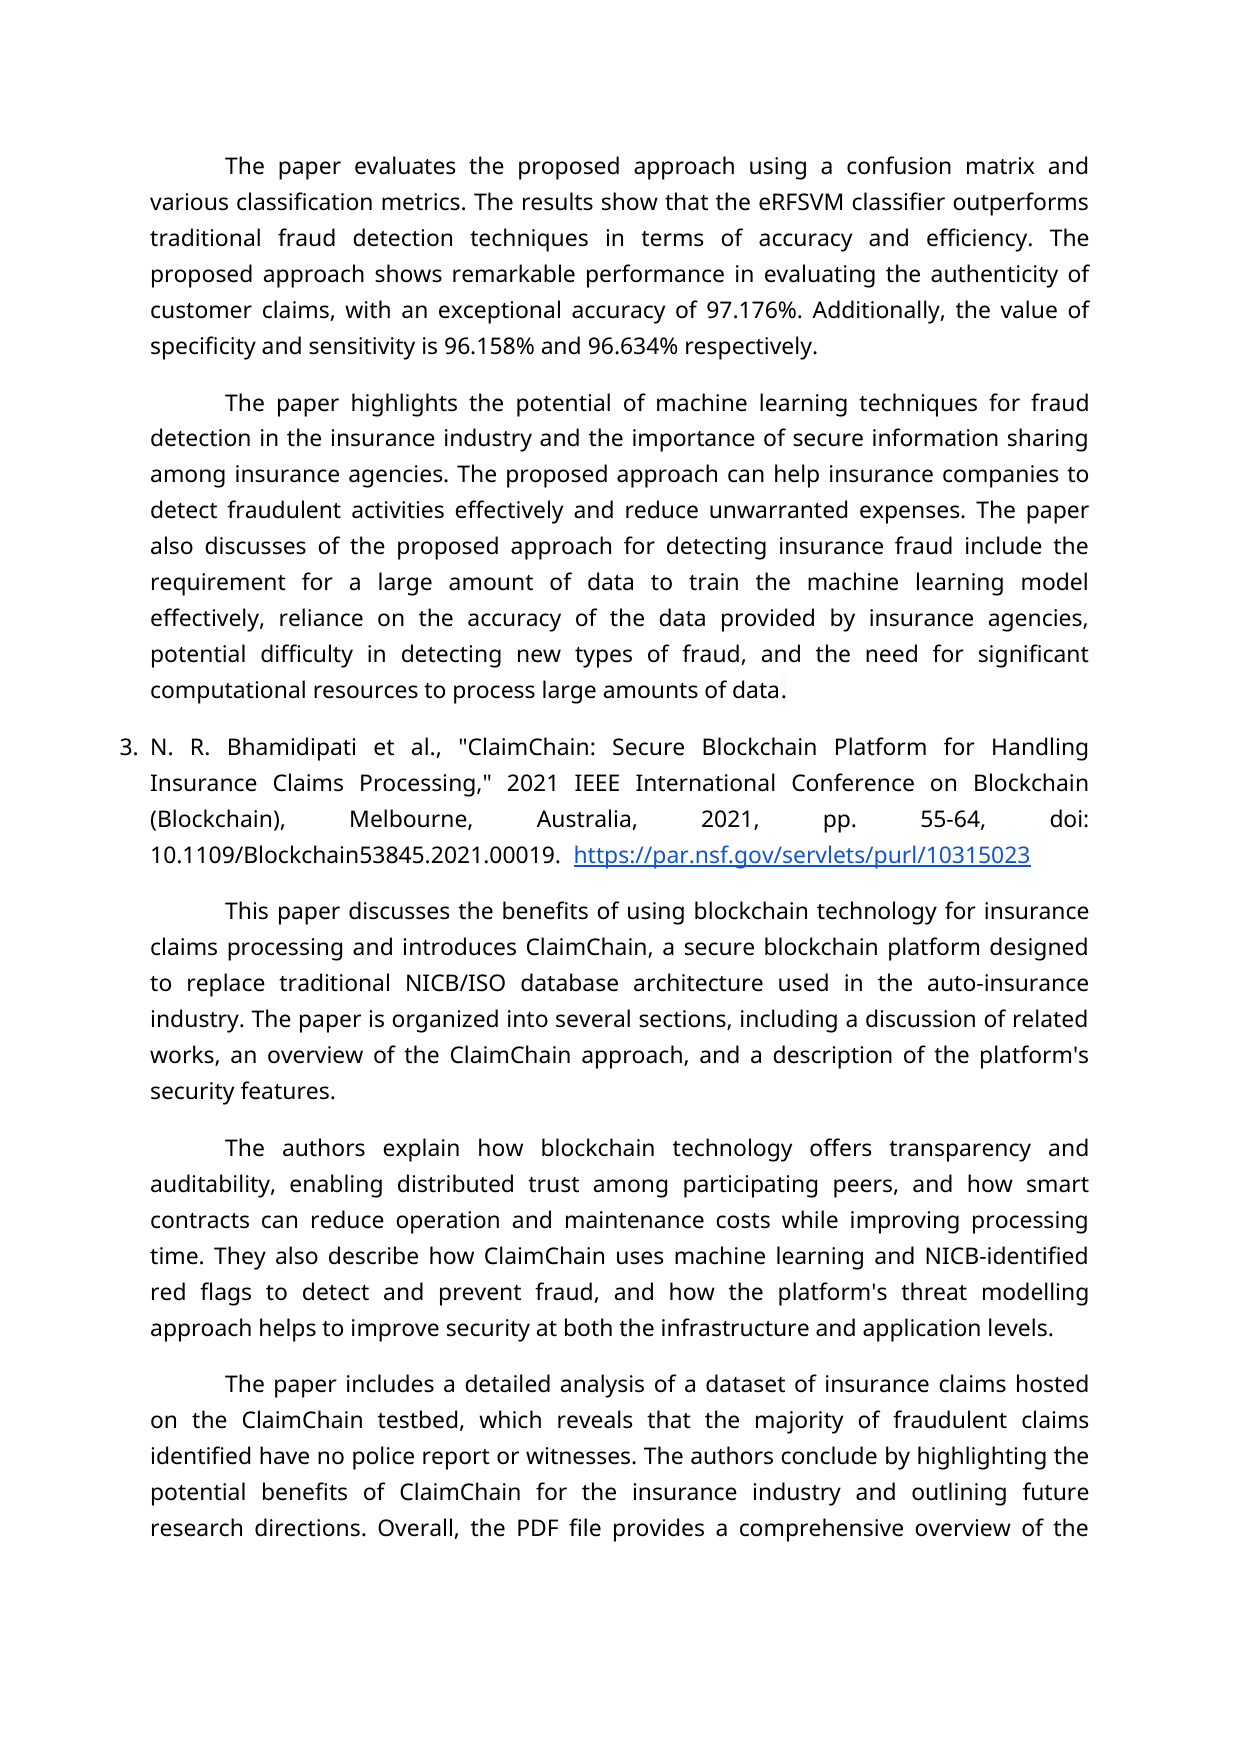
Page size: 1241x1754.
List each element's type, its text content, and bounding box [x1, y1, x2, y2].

list N. R. Bhamidipati et al., "ClaimChain: Secure Blockchain Platform for Handling Insurance Claims Processing," 2021 IEEE International Conference on Blockchain (Blockchain), Melbourne, Australia, 2021, pp. 55-64, doi: 10.1109/Blockchain53845.2021.00019. https://par.nsf.gov/servlets/purl/10315023 [119, 731, 1090, 870]
text The authors explain how blockchain technology offers transparency and auditability, enabling distributed trust among participating peers, and how smart contracts can reduce operation and maintenance costs while improving processing time. They also describe how ClaimChain uses machine learning and NICB-identified red flags to detect and prevent fraud, and how the platform's threat modelling approach helps to improve security at both the infrastructure and application levels. [150, 1132, 1090, 1343]
text This paper discusses the benefits of using blockchain technology for insurance claims processing and introduces ClaimChain, a secure blockchain platform designed to replace traditional NICB/ISO database architecture used in the auto-insurance industry. The paper is organized into several sections, including a discussion of related works, an overview of the ClaimChain approach, and a description of the platform's security features. [150, 895, 1090, 1106]
text The paper highlights the potential of machine learning techniques for fraud detection in the insurance industry and the importance of secure information sharing among insurance agencies. The proposed approach can help insurance companies to detect fraudulent activities effectively and reduce unwarranted expenses. The paper also discusses of the proposed approach for detecting insurance fraud include the requirement for a large amount of data to train the machine learning model effectively, reliance on the accuracy of the data provided by insurance agencies, potential difficulty in detecting new types of fraud, and the need for significant computational resources to process large amounts of data. [150, 386, 1090, 705]
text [150, 1368, 1090, 1543]
text The paper evaluates the proposed approach using a confusion matrix and various classification metrics. The results show that the eRFSVM classifier outperforms traditional fraud detection techniques in terms of accuracy and efficiency. The proposed approach shows remarkable performance in evaluating the authenticity of customer claims, with an exceptional accuracy of 97.176%. Additionally, the value of specificity and sensitivity is 96.158% and 96.634% respectively. [150, 150, 1090, 361]
